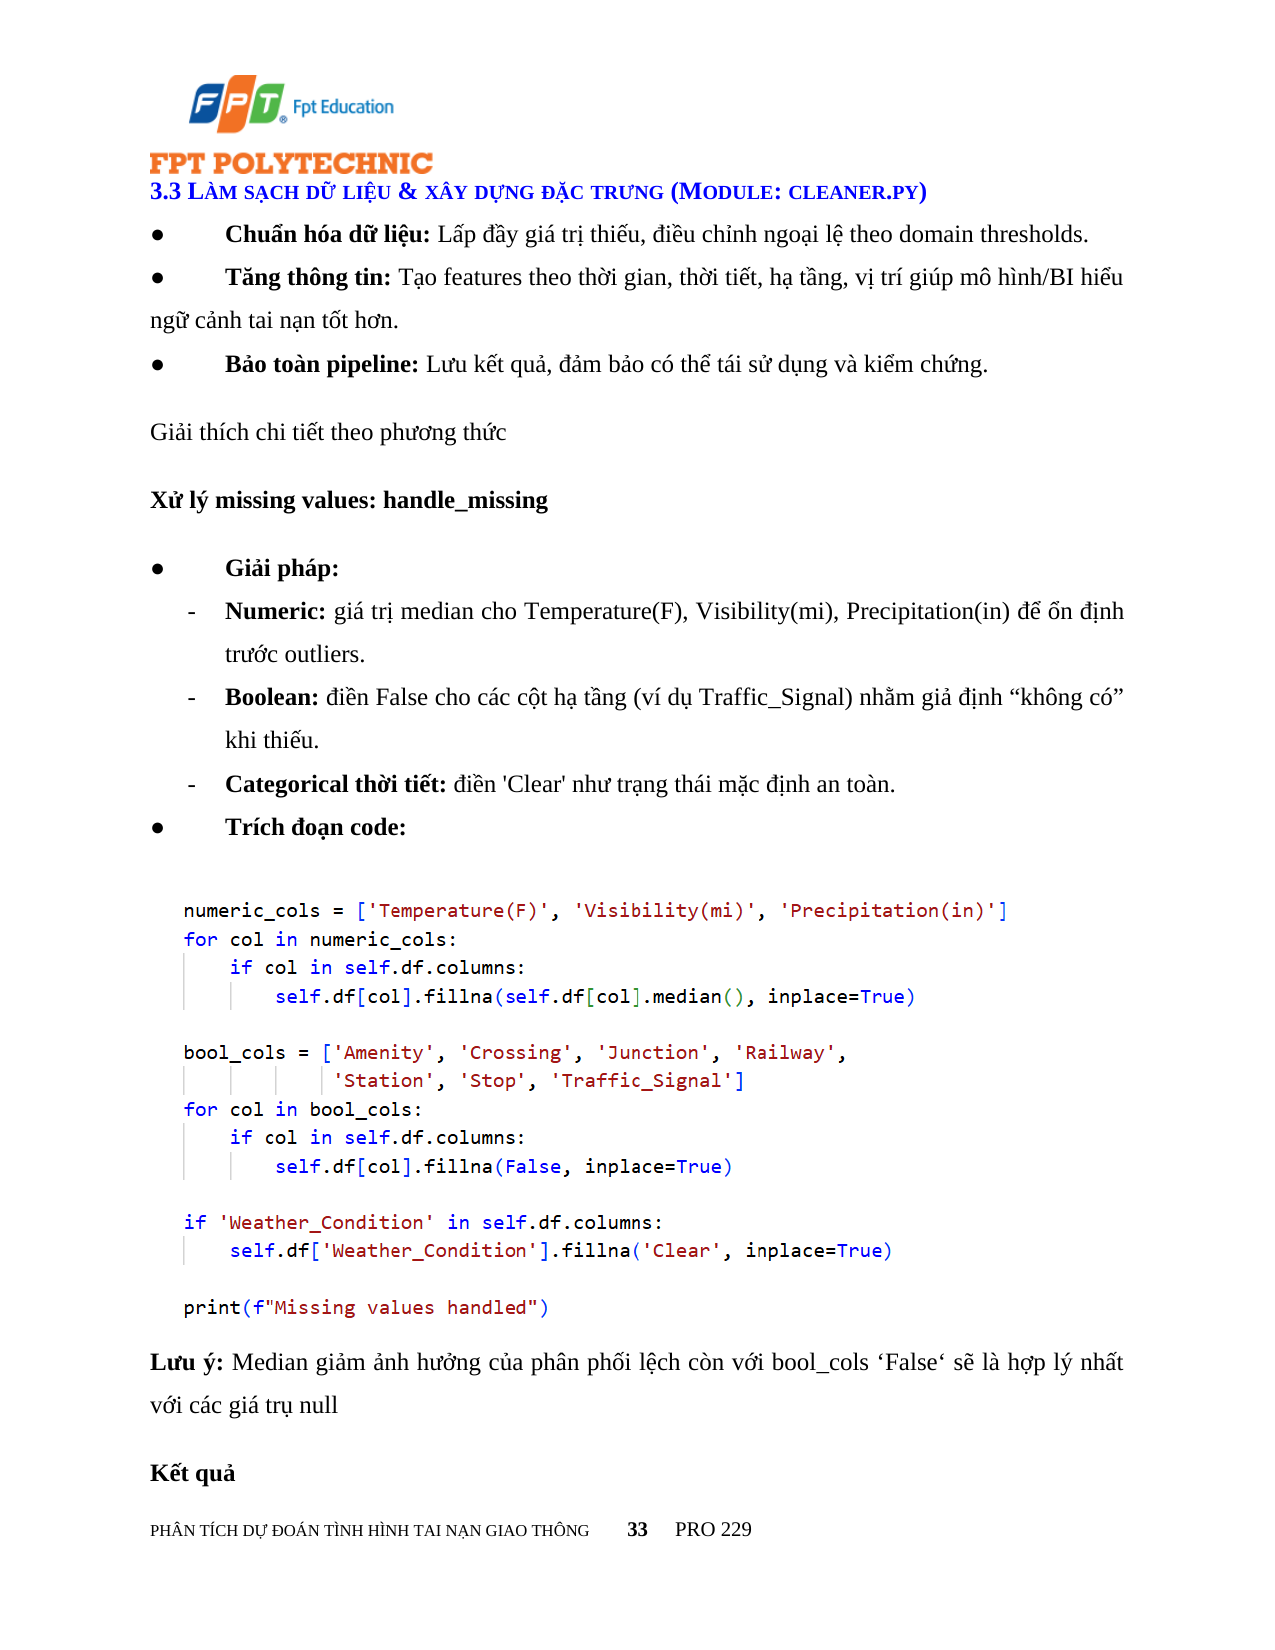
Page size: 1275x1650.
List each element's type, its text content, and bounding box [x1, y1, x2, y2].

list Chuẩn hóa dữ liệu: Lấp đầy giá trị thiếu, điều chỉnh ngoại lệ theo domain thresholds. [150, 219, 1125, 248]
text Kết quả [150, 1458, 1125, 1487]
list Bảo toàn pipeline: Lưu kết quả, đảm bảo có thể tái sử dụng và kiểm chứng. [150, 349, 1125, 377]
list Giải pháp: [150, 553, 1125, 582]
picture [150, 880, 1125, 1333]
picture [150, 75, 436, 174]
list Trích đoạn code: [150, 812, 1125, 841]
list Tăng thông tin: Tạo features theo thời gian, thời tiết, hạ tầng, vị trí giúp mô hình/BI hiểu ngữ cảnh tai nạn tốt hơn. [150, 262, 1125, 334]
list Numeric: giá trị median cho Temperature(F), Visibility(mi), Precipitation(in) để ổn định trước outliers. [187, 596, 1125, 668]
list Boolean: điền False cho các cột hạ tầng (ví dụ Traffic_Signal) nhằm giả định “không có” khi thiếu. [187, 682, 1125, 754]
subtitle 3.3 Làm sạch dữ liệu & xây dựng đặc trưng (Module: cleaner.py) [150, 176, 1125, 205]
text Giải thích chi tiết theo phương thức [150, 417, 1125, 446]
text Xử lý missing values: handle_missing [150, 485, 1125, 514]
text Lưu ý: Median giảm ảnh hưởng của phân phối lệch còn với bool_cols ‘False‘ sẽ là hợp lý nhất với các giá trụ null [150, 1333, 1125, 1419]
list Categorical thời tiết: điền 'Clear' như trạng thái mặc định an toàn. [187, 769, 1125, 797]
